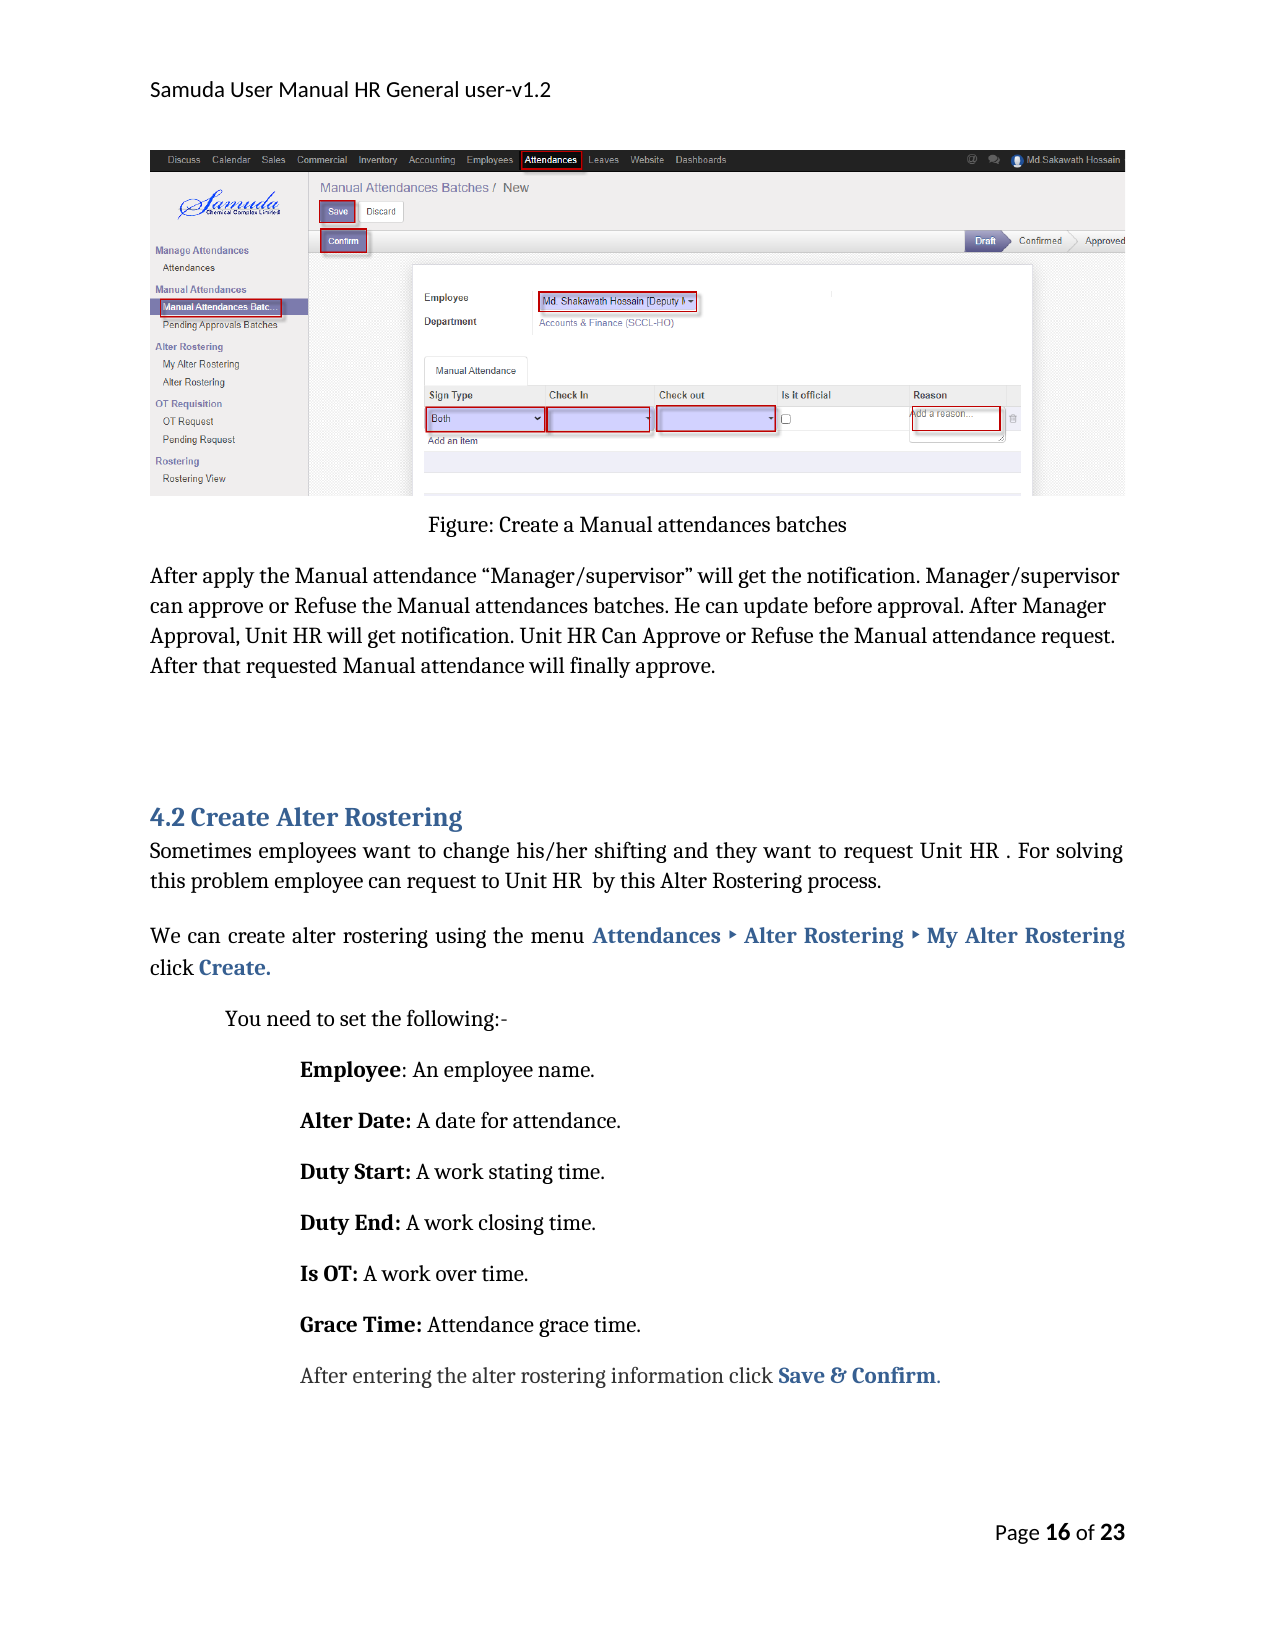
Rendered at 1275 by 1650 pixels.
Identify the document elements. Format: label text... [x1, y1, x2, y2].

text Grace Time: Attendance grace time. [187, 1312, 1125, 1338]
text After apply the Manual attendance “Manager/supervisor” will get the notification. Manager/supervisor can approve or Refuse the Manual attendances batches. He can update before approval. After Manager Approval, Unit HR will get notification. Unit HR Can Approve or Refuse the Manual attendance request. After that requested Manual attendance will finally approve. [150, 562, 1125, 679]
subtitle 4.2 Create Alter Rostering [150, 802, 1125, 833]
text Duty End: A work closing time. [187, 1209, 1125, 1236]
text After entering the alter rostering information click Save & Confirm. [150, 1363, 1125, 1389]
text Figure: Create a Manual attendances batches [150, 511, 1125, 538]
text Is OT: A work over time. [187, 1261, 1125, 1287]
text Sometimes employees want to change his/her shifting and they want to request Unit HR . For solving this problem employee can request to Unit HR by this Alter Rostering process. [150, 838, 1125, 894]
text We can create alter rostering using the menu Attendances ‣ Alter Rostering ‣ My Alter Rostering click Create. [150, 919, 1125, 981]
text Alter Date: A date for attendance. [187, 1107, 1125, 1134]
picture [150, 150, 1125, 496]
text Employee: An employee name. [187, 1056, 1125, 1083]
text Duty Start: A work stating time. [187, 1158, 1125, 1185]
text You need to set the following:- [150, 1005, 1125, 1032]
